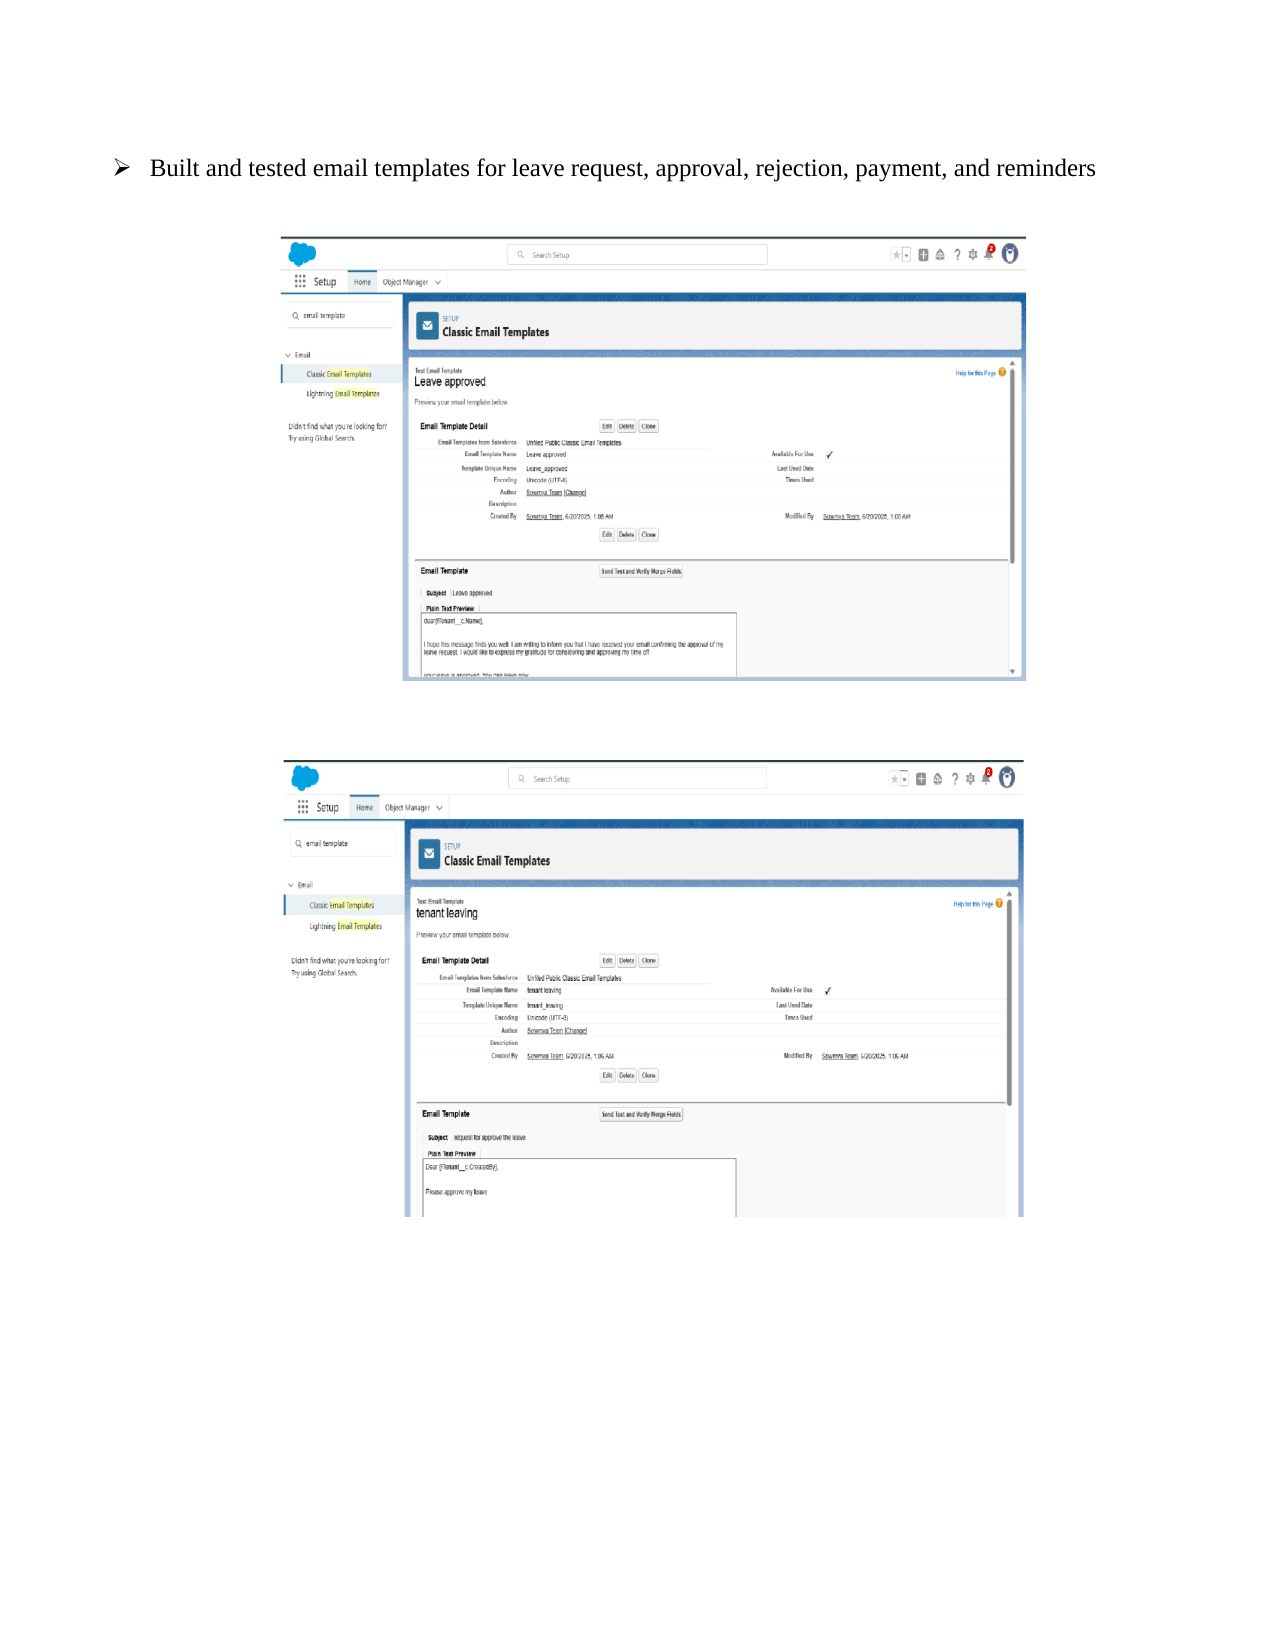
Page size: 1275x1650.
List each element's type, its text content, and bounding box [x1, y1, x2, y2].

list Built and tested email templates for leave request, approval, rejection, payment, and reminders [112, 153, 1184, 182]
picture [283, 760, 1024, 1217]
picture [280, 236, 1027, 681]
